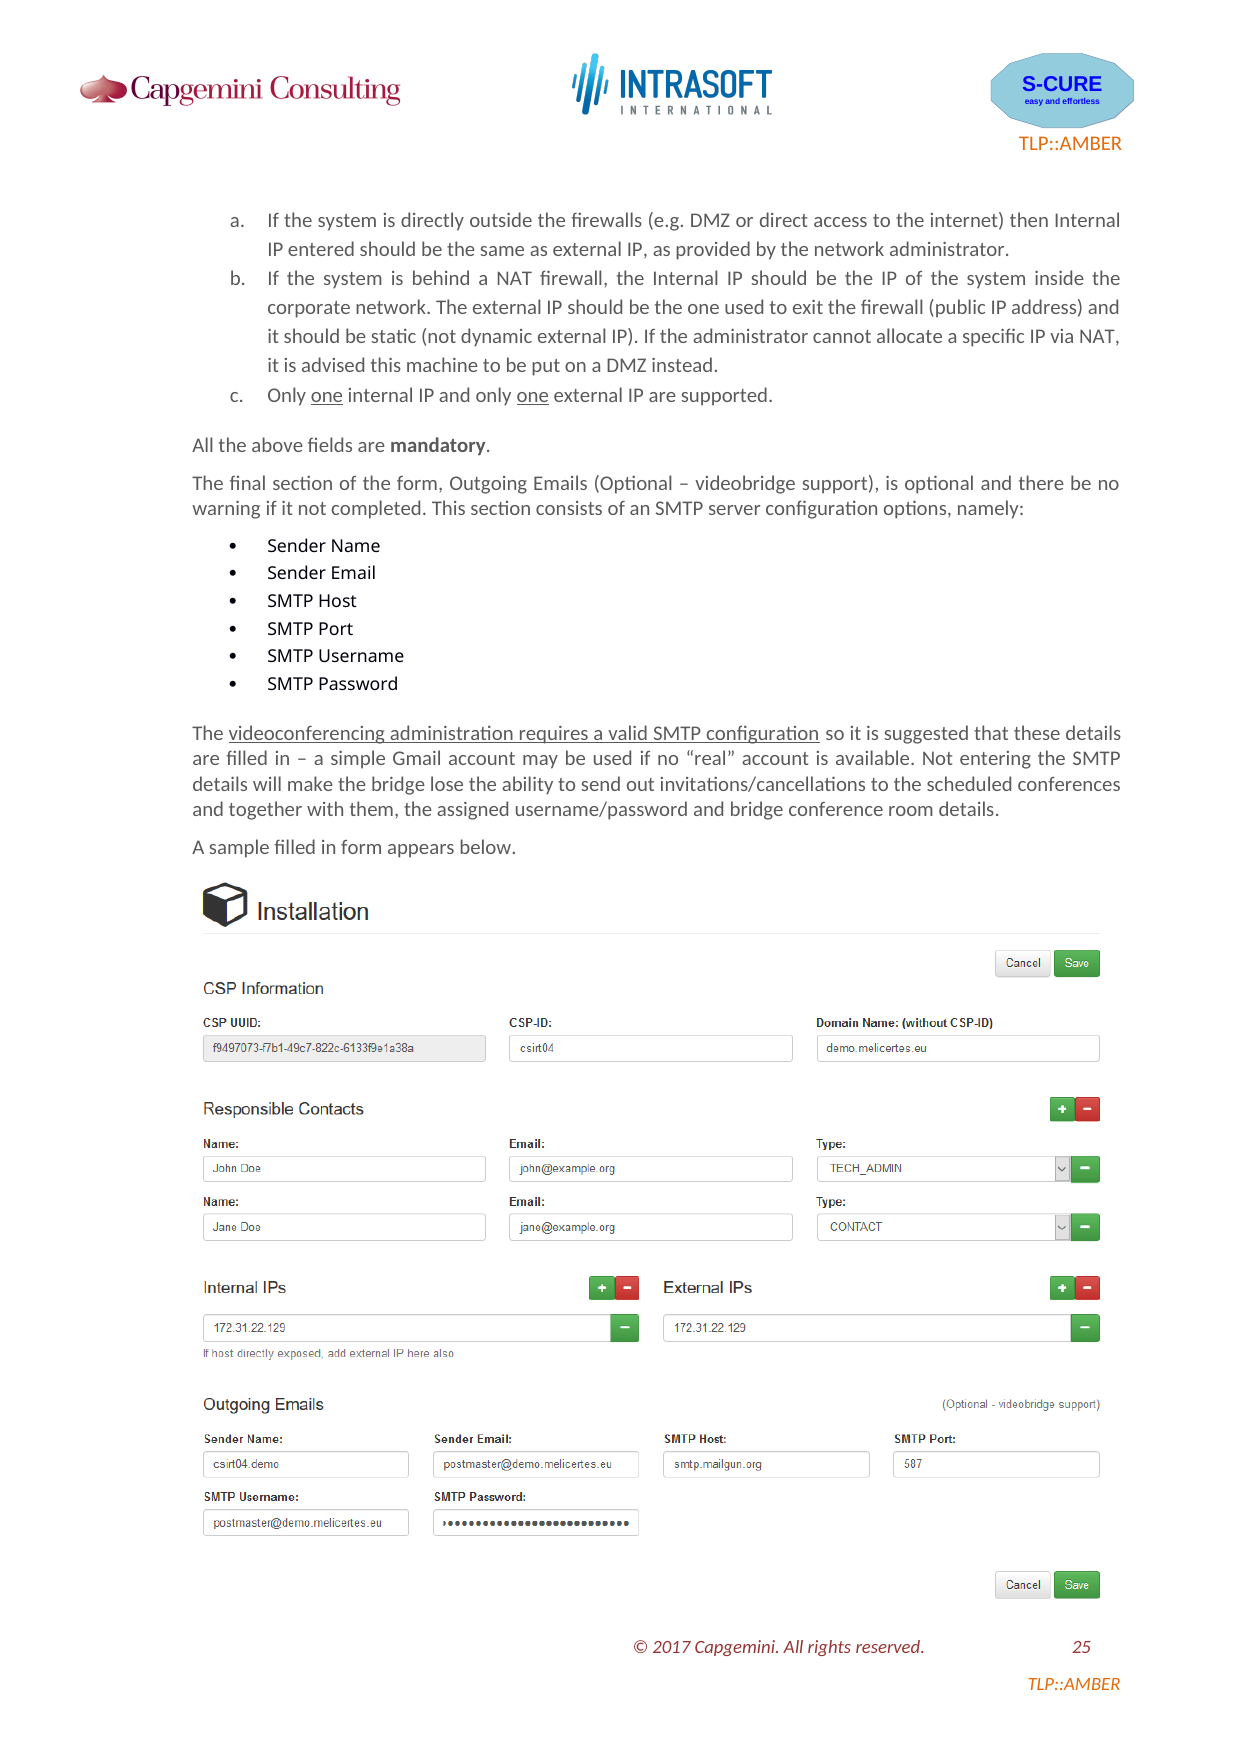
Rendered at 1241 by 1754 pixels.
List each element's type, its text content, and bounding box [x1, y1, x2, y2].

list If the system is behind a NAT firewall, the Internal IP should be the IP of the system inside the corporate network. The external IP should be the one used to exit the firewall (public IP address) and it should be static (not dynamic external IP). If the administrator cannot allocate a specific IP via NAT, it is advised this machine to be put on a DMZ instead. [229, 265, 1122, 378]
list SMTP Port [229, 616, 1122, 640]
list Sender Email [229, 561, 1122, 585]
text The videoconferencing administration requires a valid SMTP configuration so it is suggested that these details are filled in – a simple Gmail account may be used if no “real” account is available. Not entering the SMTP details will make the bridge lose the ability to send out invitations/cancellations to the scheduled conferences and together with them, the assigned username/password and bridge conference room details. [192, 720, 1122, 822]
text All the above fields are mandatory. [192, 432, 1122, 457]
list SMTP Host [229, 588, 1122, 613]
list SMTP Username [229, 644, 1122, 668]
picture [192, 872, 1123, 1613]
list If the system is directly outside the firewalls (e.g. DMZ or direct access to the internet) then Internal IP entered should be the same as external IP, as provided by the network administrator. [229, 207, 1122, 261]
text A sample filled in form appears below. [192, 834, 1122, 860]
picture [571, 52, 773, 116]
text The final section of the form, Outgoing Emails (Optional – videobridge support), is optional and there be no warning if it not completed. This section consists of an SMTP server configuration options, namely: [192, 470, 1122, 521]
list SMTP Password [229, 672, 1122, 696]
list Only one internal IP and only one external IP are supported. [229, 382, 1122, 407]
list Sender Name [229, 533, 1122, 557]
